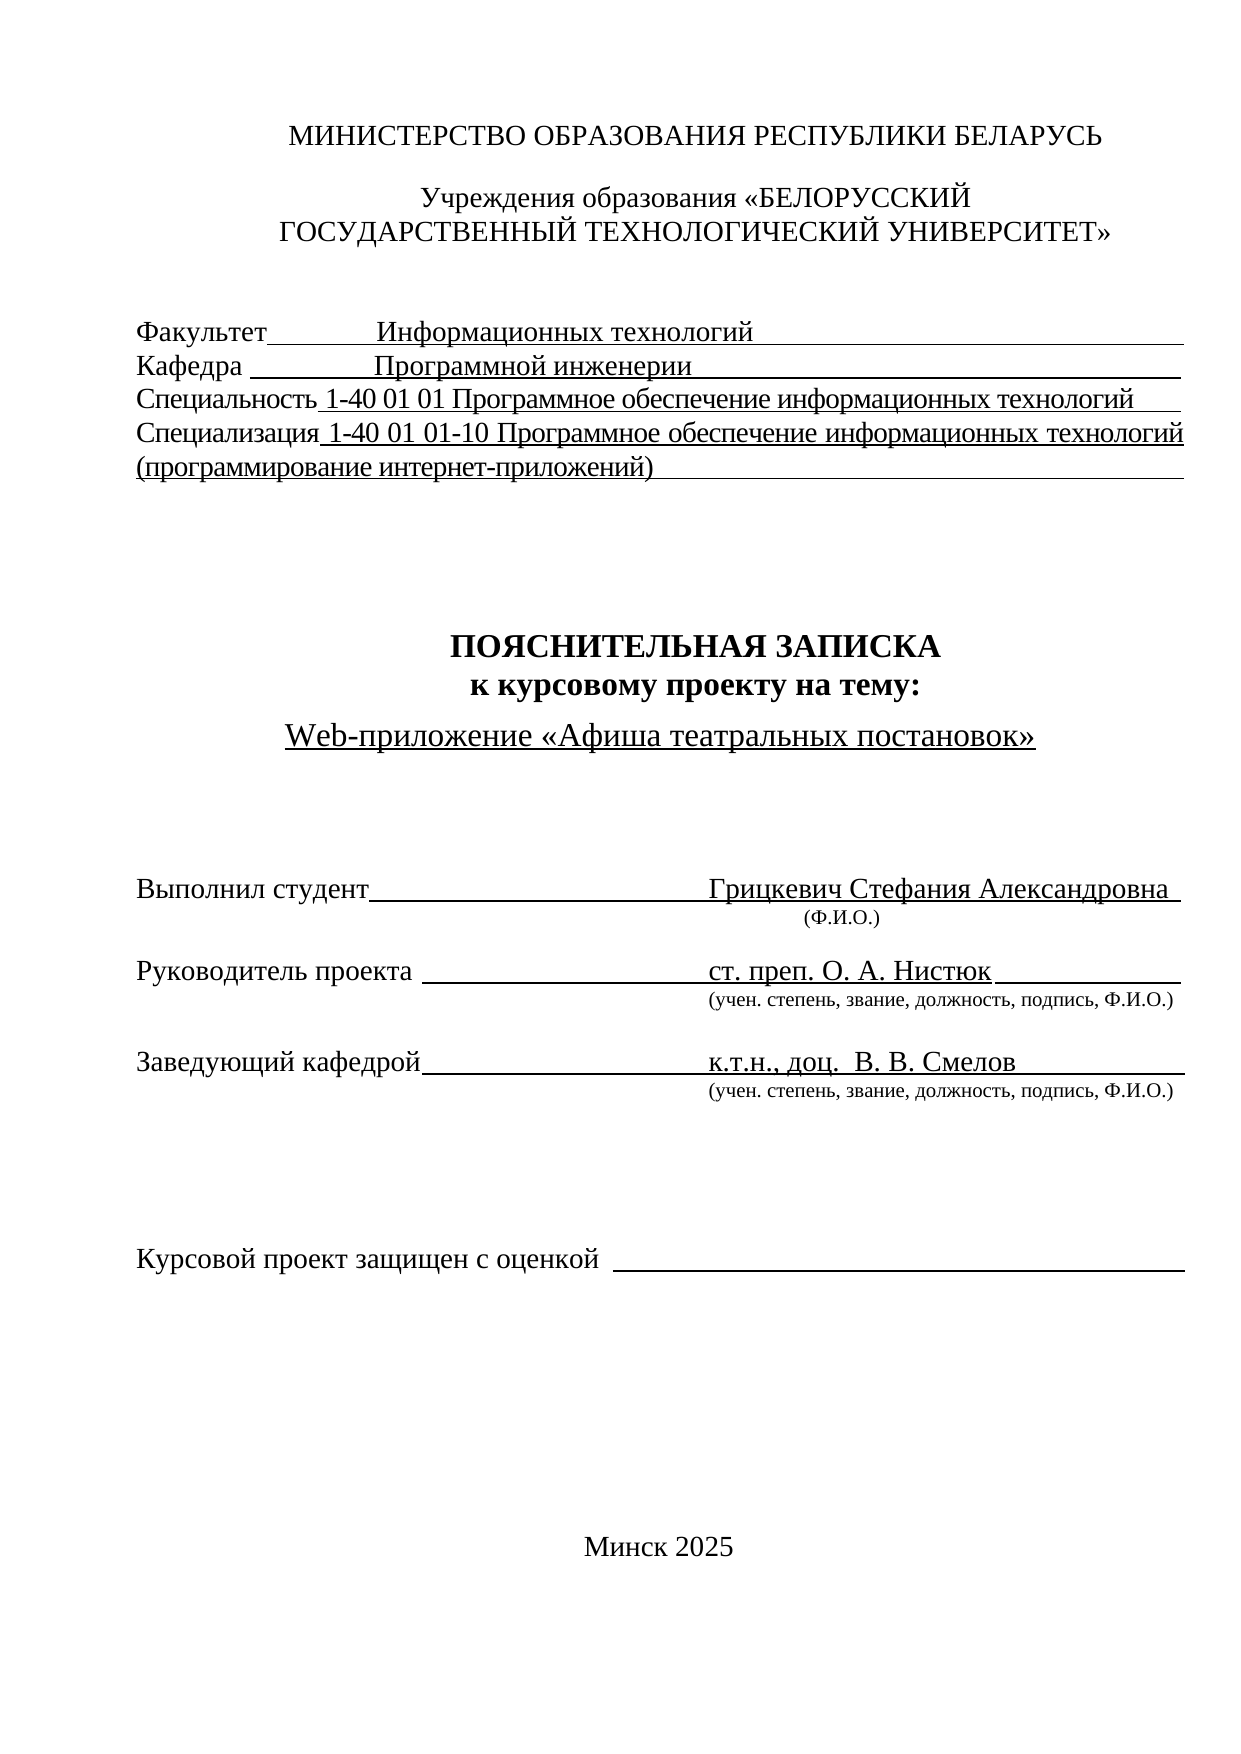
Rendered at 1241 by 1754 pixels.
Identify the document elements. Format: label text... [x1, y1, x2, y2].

text Выполнил студент Грицкевич Стефания Александровна [136, 871, 1181, 905]
text Web-приложение «Афиша театральных постановок» [136, 715, 1184, 753]
text Кафедра Программной инженерии [136, 348, 1181, 382]
text (Ф.И.О.) [136, 905, 1240, 929]
text к курсовому проекту на тему: [136, 664, 1240, 703]
text (учен. степень, звание, должность, подпись, Ф.И.О.) [136, 987, 1240, 1011]
text Специализация 1-40 01 01-10 Программное обеспечение информационных технологий (программирование интернет-приложений) [136, 415, 1184, 478]
text (учен. степень, звание, должность, подпись, Ф.И.О.) [136, 1078, 1240, 1102]
text ГОСУДАРСТВЕННЫЙ ТЕХНОЛОГИЧЕСКИЙ УНИВЕРСИТЕТ» [136, 214, 1240, 247]
text Заведующий кафедрой к.т.н., доц. В. В. Смелов [136, 1044, 1240, 1078]
text Учреждения образования «БЕЛОРУССКИЙ [136, 180, 1240, 214]
text МИНИСТЕРСТВО ОБРАЗОВАНИЯ РЕСПУБЛИКИ БЕЛАРУСЬ [136, 118, 1240, 152]
text Факультет Информационных технологий [136, 314, 1240, 348]
text Руководитель проекта ст. преп. О. А. Нистюк [136, 953, 1181, 987]
text Специальность 1-40 01 01 Программное обеспечение информационных технологий [136, 382, 1181, 415]
text Курсовой проект защищен с оценкой [136, 1241, 1240, 1275]
text Минск 2025 [136, 1529, 1181, 1563]
text ПОЯСНИТЕЛЬНАЯ ЗАПИСКА [136, 626, 1240, 664]
